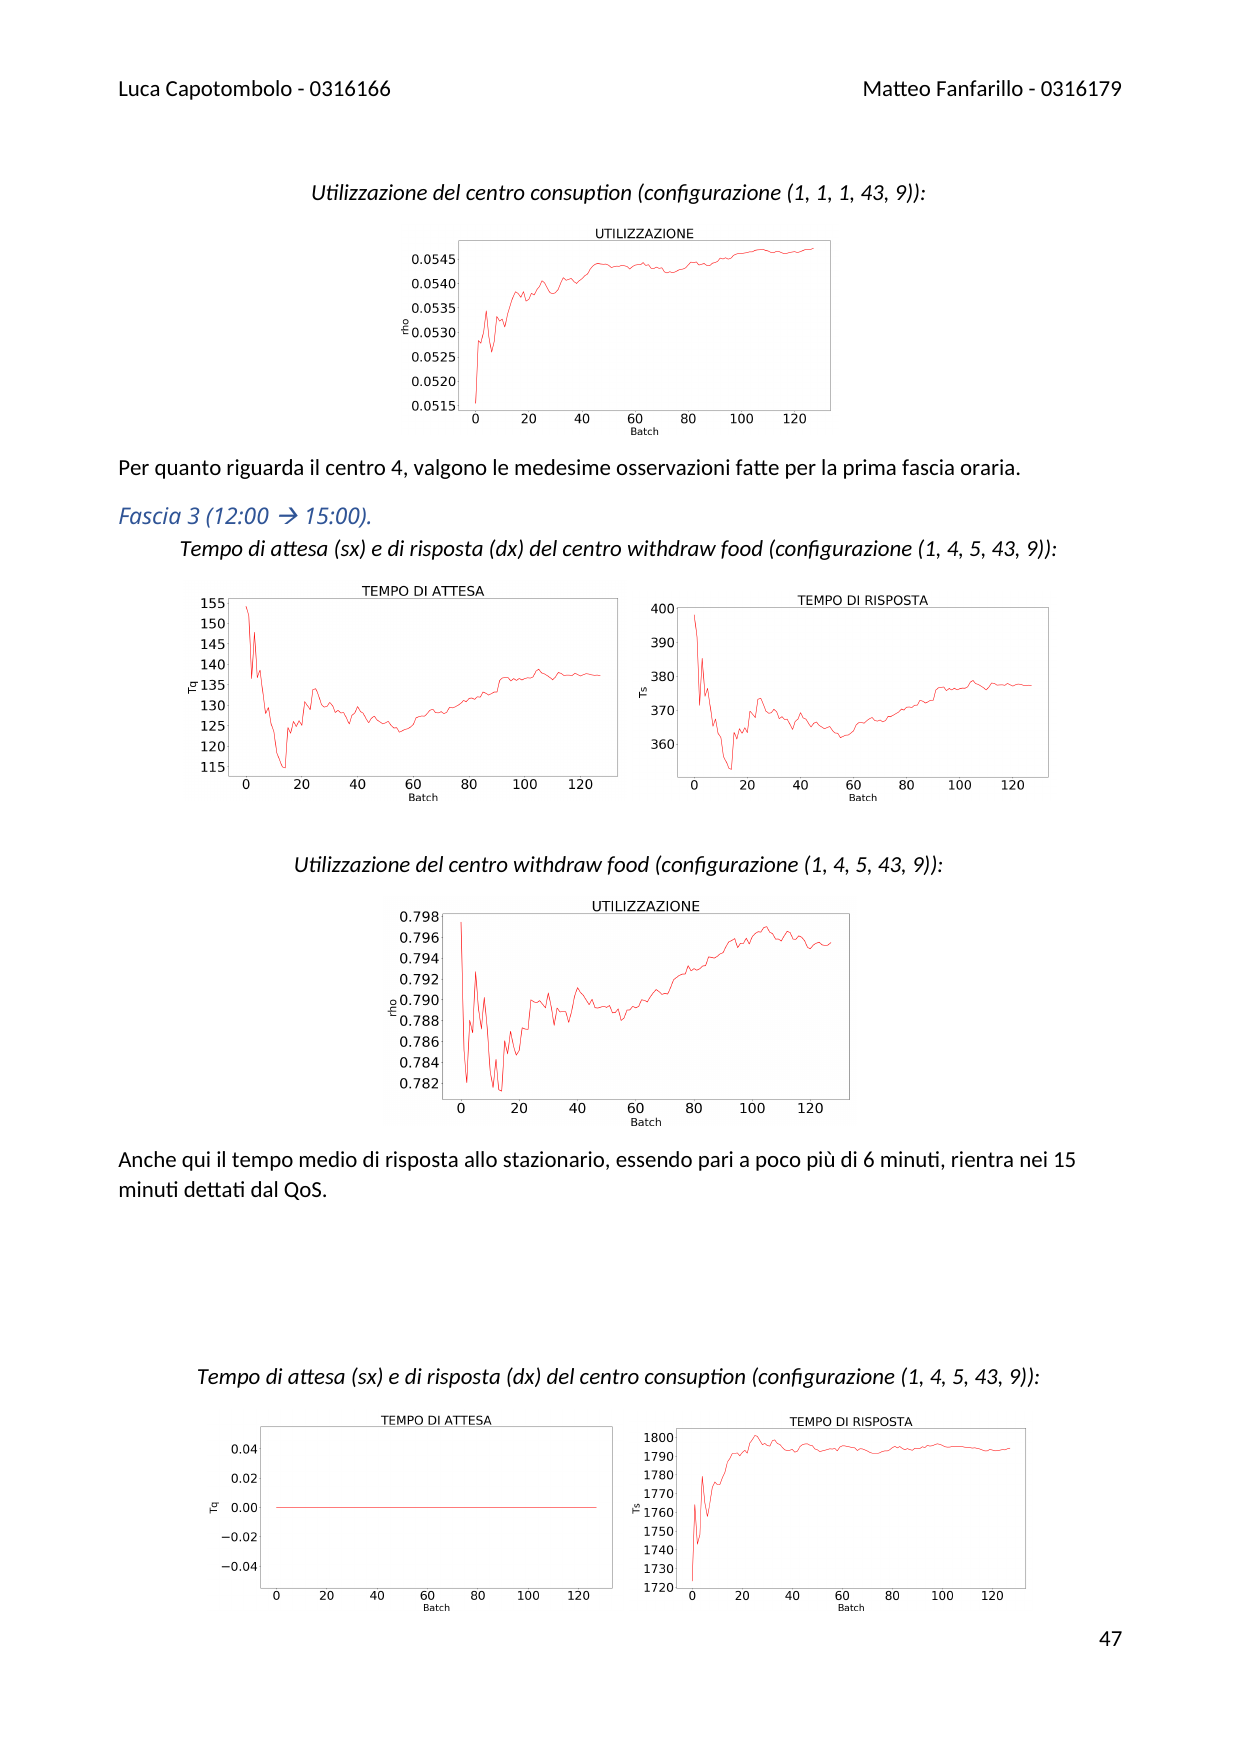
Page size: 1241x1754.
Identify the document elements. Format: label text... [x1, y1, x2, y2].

picture [182, 580, 628, 801]
picture [632, 591, 1058, 801]
subtitle Fascia 3 (12:00 15:00). [118, 500, 1122, 531]
picture [401, 224, 840, 435]
text Utilizzazione del centro consuption (configurazione (1, 1, 1, 43, 9)): [118, 148, 1122, 206]
picture [629, 1411, 1033, 1611]
text Tempo di attesa (sx) e di risposta (dx) del centro withdraw food (configurazione (1, 4, 5, 43, 9)): [118, 534, 1122, 562]
text Anche qui il tempo medio di risposta allo stazionario, essendo pari a poco più di 6 minuti, rientra nei 15 minuti dettati dal QoS. [118, 1145, 1122, 1203]
text Per quanto riguarda il centro 4, valgono le medesime osservazioni fatte per la prima fascia oraria. [118, 453, 1122, 481]
text Utilizzazione del centro withdraw food (configurazione (1, 4, 5, 43, 9)): [118, 819, 1122, 878]
picture [207, 1409, 624, 1611]
text Tempo di attesa (sx) e di risposta (dx) del centro consuption (configurazione (1, 4, 5, 43, 9)): [118, 1362, 1122, 1391]
picture [383, 896, 858, 1126]
